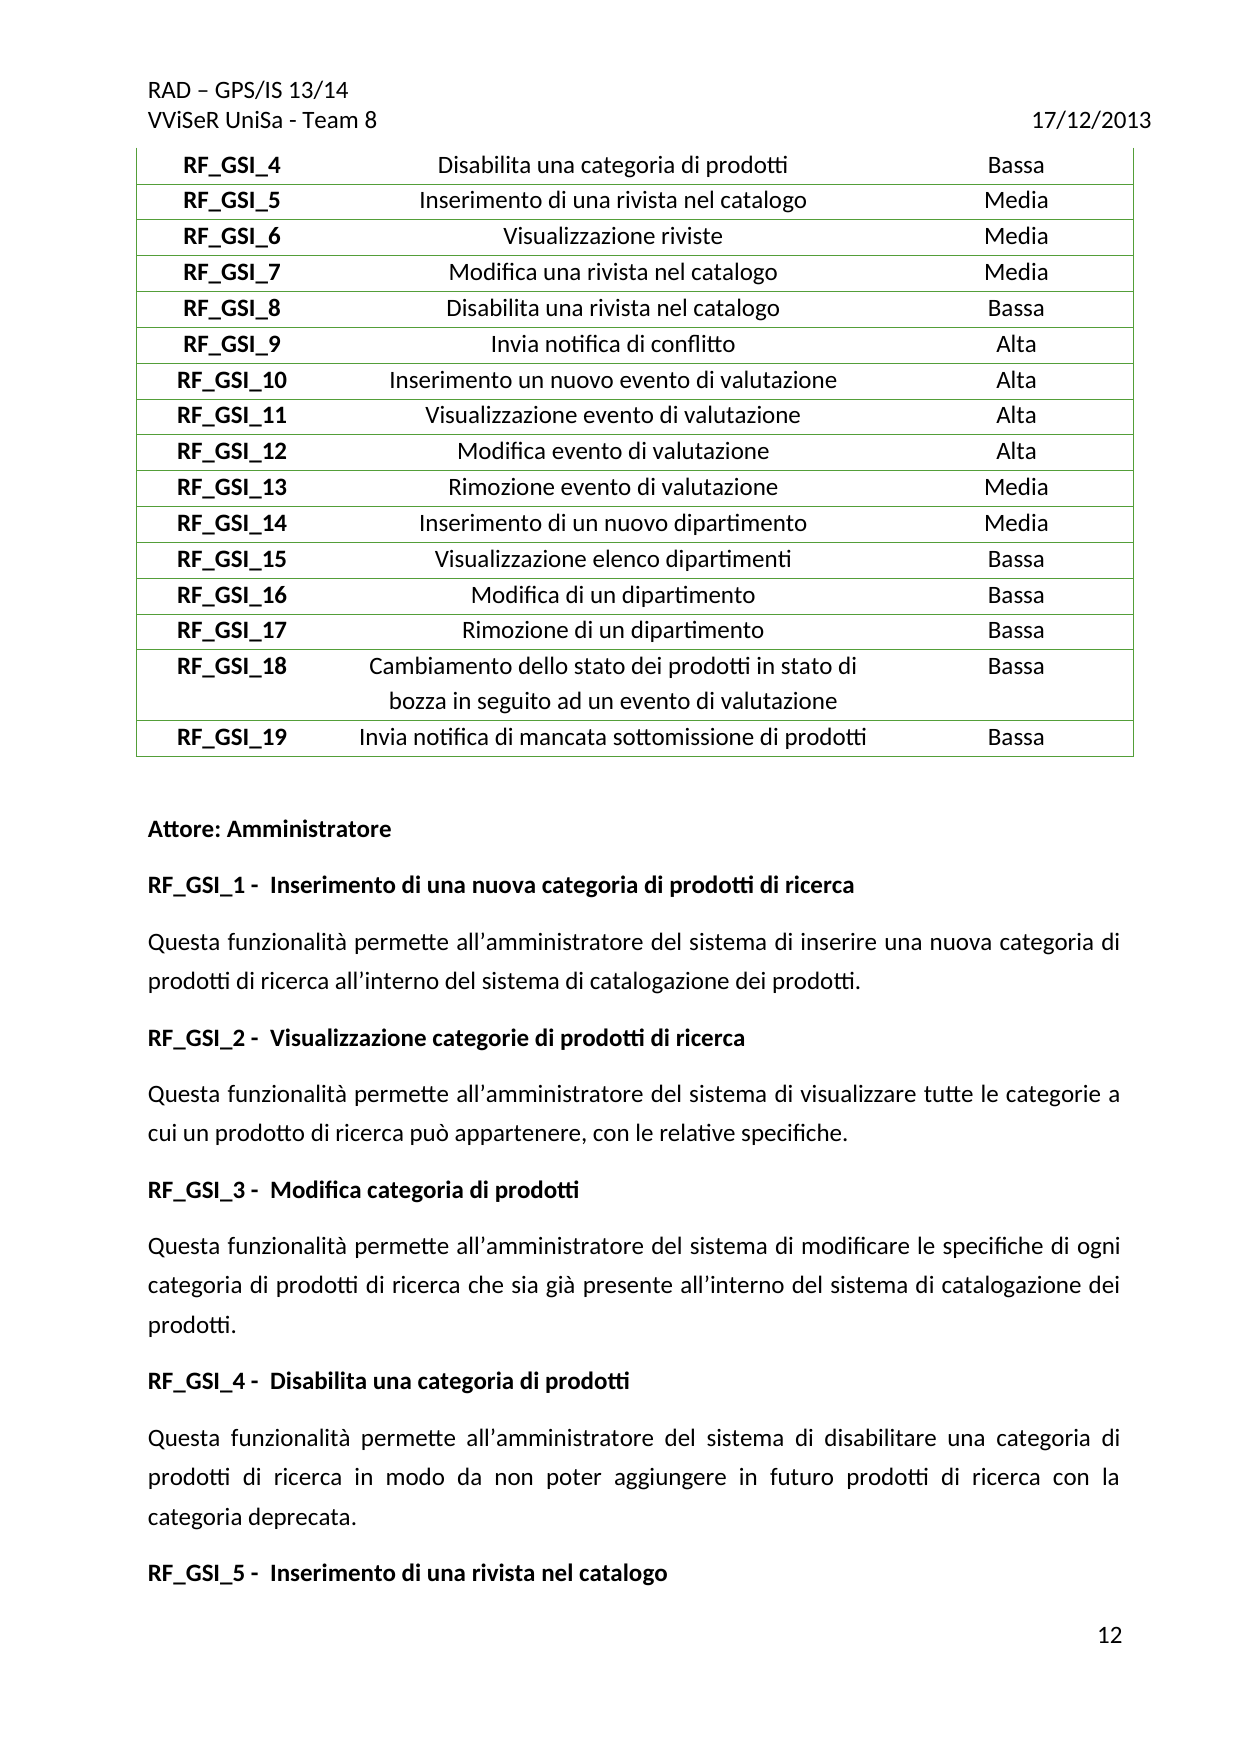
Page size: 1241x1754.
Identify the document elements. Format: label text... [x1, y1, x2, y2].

text Questa funzionalità permette all’amministratore del sistema di inserire una nuova categoria di prodotti di ricerca all’interno del sistema di catalogazione dei prodotti. [148, 926, 1122, 996]
table_cell RF_GSI_7 [137, 256, 327, 291]
table_cell Disabilita una categoria di prodotti [327, 148, 899, 183]
table_cell Visualizzazione evento di valutazione [327, 400, 899, 434]
table_cell RF_GSI_16 [137, 579, 327, 613]
table_cell RF_GSI_18 [137, 650, 327, 720]
table_cell Media [899, 471, 1133, 506]
text Attore: Amministratore [148, 813, 1122, 844]
table_cell Modifica evento di valutazione [327, 435, 899, 470]
table_cell Inserimento di un nuovo dipartimento [327, 507, 899, 542]
table_cell Modifica di un dipartimento [327, 579, 899, 613]
table_cell Media [899, 185, 1133, 219]
table_cell Bassa [899, 148, 1133, 183]
table_cell Alta [899, 400, 1133, 434]
table_cell RF_GSI_17 [137, 615, 327, 649]
table_cell Bassa [899, 292, 1133, 327]
table_cell Bassa [899, 615, 1133, 649]
text Questa funzionalità permette all’amministratore del sistema di modificare le specifiche di ogni categoria di prodotti di ricerca che sia già presente all’interno del sistema di catalogazione dei prodotti. [148, 1230, 1122, 1340]
table_cell Disabilita una rivista nel catalogo [327, 292, 899, 327]
table_cell Alta [899, 364, 1133, 398]
text RF_GSI_5 - Inserimento di una rivista nel catalogo [148, 1557, 1122, 1588]
table_cell RF_GSI_6 [137, 220, 327, 255]
text RF_GSI_1 - Inserimento di una nuova categoria di prodotti di ricerca [148, 869, 1122, 900]
table_cell Cambiamento dello stato dei prodotti in stato di bozza in seguito ad un evento di valutazione [327, 650, 899, 720]
table_cell Visualizzazione riviste [327, 220, 899, 255]
table_cell RF_GSI_10 [137, 364, 327, 398]
text RF_GSI_3 - Modifica categoria di prodotti [148, 1174, 1122, 1204]
table_cell Alta [899, 328, 1133, 363]
table_cell Rimozione di un dipartimento [327, 615, 899, 649]
table_cell Alta [899, 435, 1133, 470]
table_cell Rimozione evento di valutazione [327, 471, 899, 506]
table_cell Media [899, 507, 1133, 542]
table_cell Media [899, 220, 1133, 255]
table_cell Visualizzazione elenco dipartimenti [327, 543, 899, 578]
table_cell RF_GSI_8 [137, 292, 327, 327]
table_cell Inserimento un nuovo evento di valutazione [327, 364, 899, 398]
table_cell Inserimento di una rivista nel catalogo [327, 185, 899, 219]
text Questa funzionalità permette all’amministratore del sistema di disabilitare una categoria di prodotti di ricerca in modo da non poter aggiungere in futuro prodotti di ricerca con la categoria deprecata. [148, 1422, 1122, 1531]
table_cell Invia notifica di mancata sottomissione di prodotti [327, 721, 899, 756]
text Questa funzionalità permette all’amministratore del sistema di visualizzare tutte le categorie a cui un prodotto di ricerca può appartenere, con le relative specifiche. [148, 1078, 1122, 1148]
table_cell RF_GSI_13 [137, 471, 327, 506]
table_cell Modifica una rivista nel catalogo [327, 256, 899, 291]
table_cell RF_GSI_12 [137, 435, 327, 470]
table_cell RF_GSI_5 [137, 185, 327, 219]
table_cell RF_GSI_11 [137, 400, 327, 434]
table_cell Invia notifica di conflitto [327, 328, 899, 363]
text RF_GSI_4 - Disabilita una categoria di prodotti [148, 1365, 1122, 1396]
table_cell RF_GSI_9 [137, 328, 327, 363]
table_cell Bassa [899, 543, 1133, 578]
table_cell RF_GSI_4 [137, 148, 327, 183]
text RF_GSI_2 - Visualizzazione categorie di prodotti di ricerca [148, 1022, 1122, 1052]
table_cell RF_GSI_14 [137, 507, 327, 542]
table_cell Bassa [899, 579, 1133, 613]
table_cell RF_GSI_19 [137, 721, 327, 756]
table_cell Bassa [899, 721, 1133, 756]
table_cell Media [899, 256, 1133, 291]
table_cell Bassa [899, 650, 1133, 720]
table_cell RF_GSI_15 [137, 543, 327, 578]
